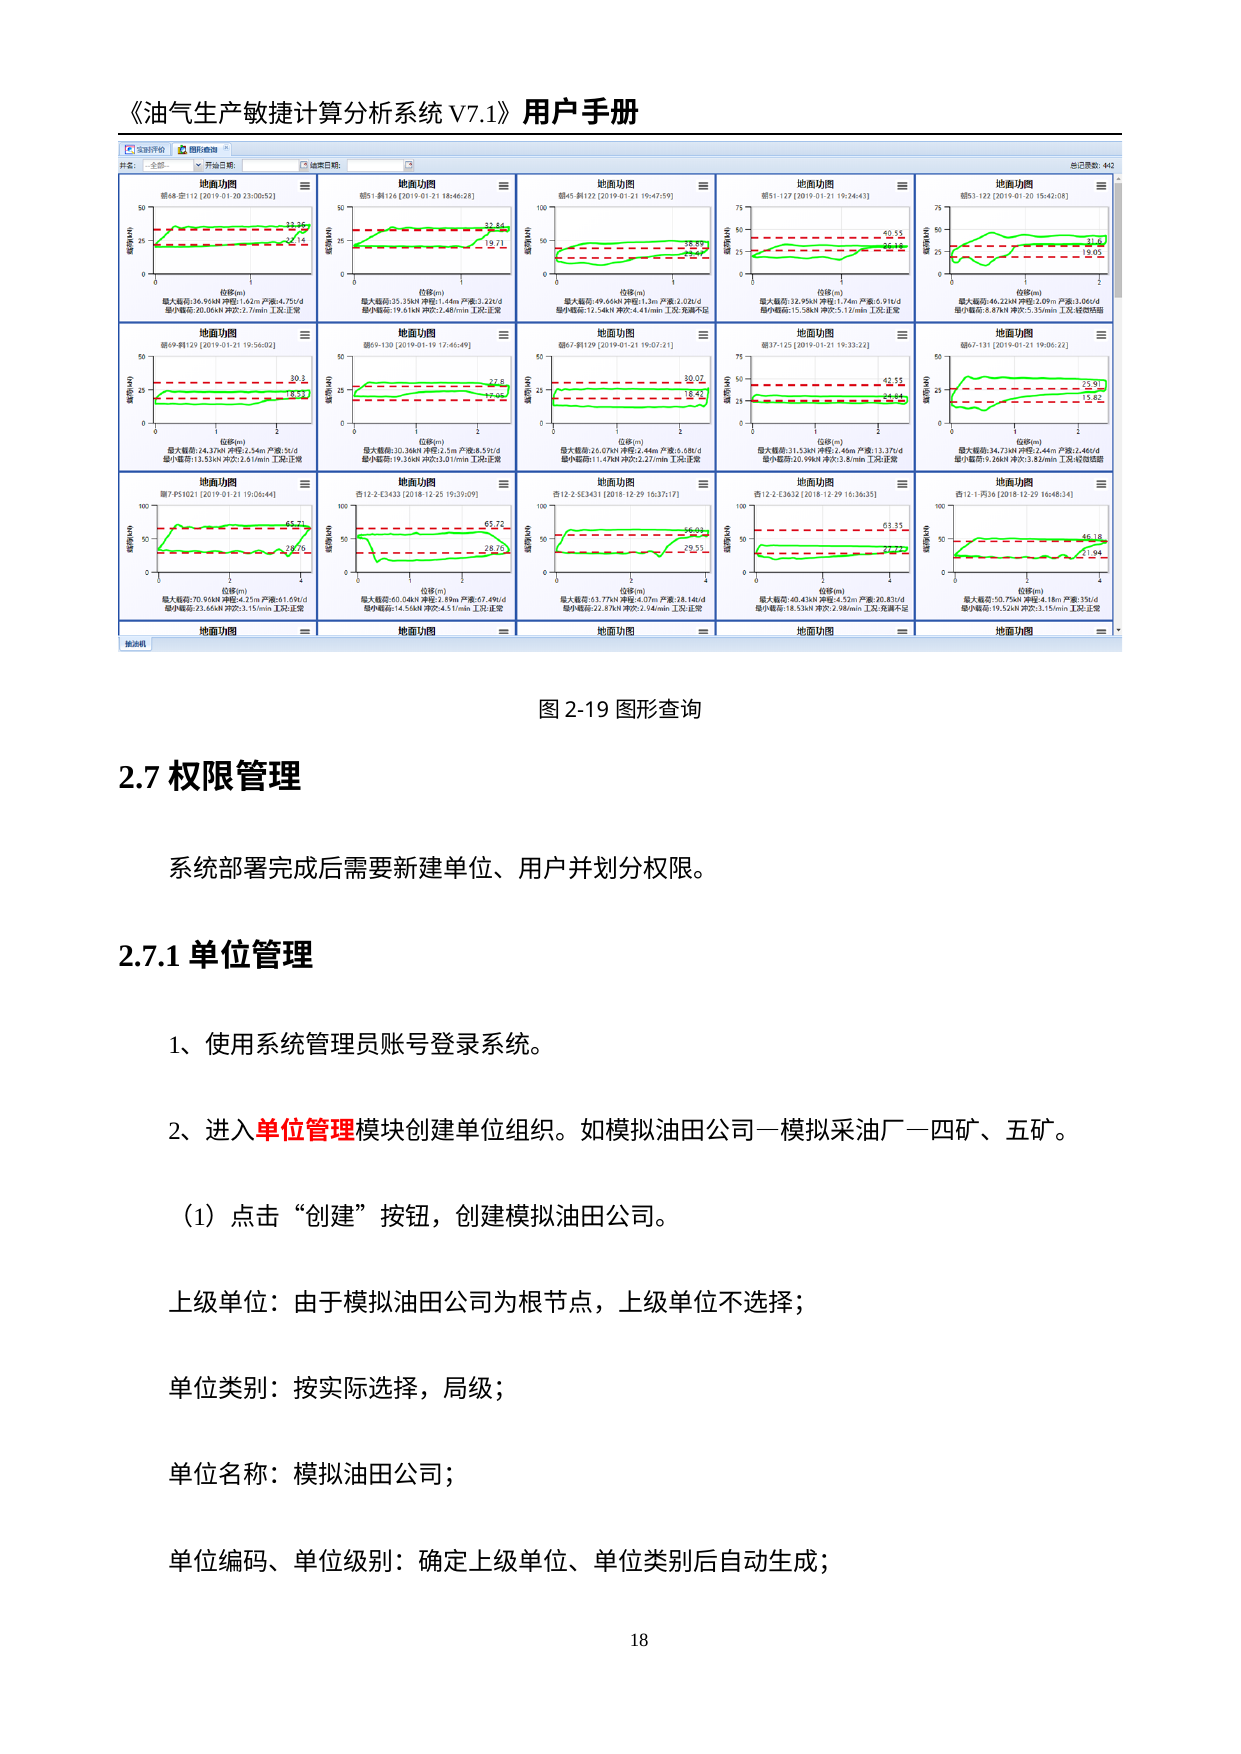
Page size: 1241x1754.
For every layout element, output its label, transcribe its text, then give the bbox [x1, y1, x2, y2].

text 1、使用系统管理员账号登录系统。 [118, 1009, 1122, 1077]
text 单位类别：按实际选择，局级； [118, 1353, 1122, 1421]
text 单位编码、单位级别：确定上级单位、单位类别后自动生成； [118, 1525, 1122, 1593]
text 2、进入单位管理模块创建单位组织。如模拟油田公司—模拟采油厂—四矿、五矿。 [118, 1095, 1122, 1163]
text 图2-19 图形查询 [118, 691, 1122, 724]
subtitle 2.7.1 单位管理 [118, 918, 1122, 986]
text 系统部署完成后需要新建单位、用户并划分权限。 [118, 832, 1122, 900]
subtitle 2.7 权限管理 [118, 740, 1122, 808]
picture [118, 134, 1123, 659]
text 上级单位：由于模拟油田公司为根节点，上级单位不选择； [118, 1267, 1122, 1335]
text 单位名称：模拟油田公司； [118, 1439, 1122, 1507]
text （1）点击“创建”按钮，创建模拟油田公司。 [118, 1181, 1122, 1249]
